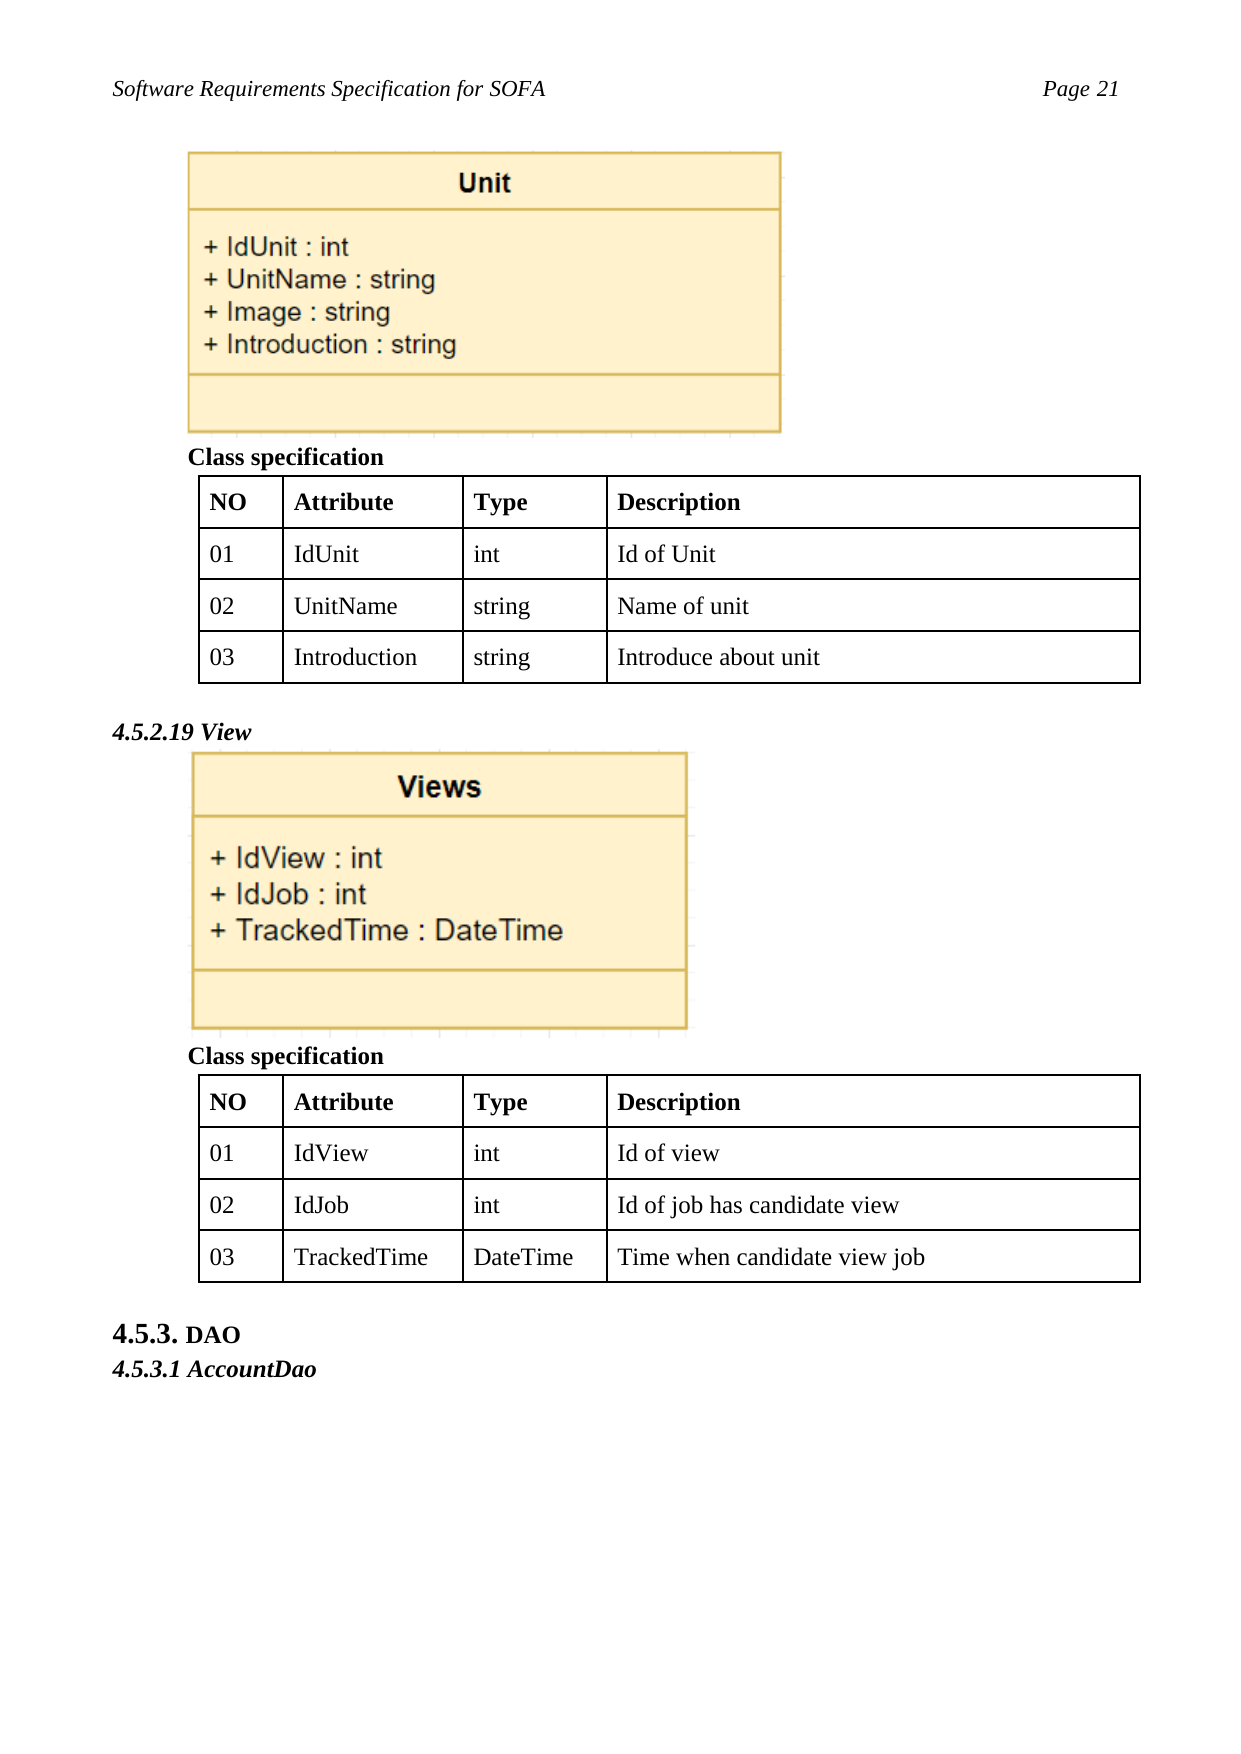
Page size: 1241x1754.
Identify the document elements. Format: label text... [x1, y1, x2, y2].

table_cell 02 [200, 1180, 282, 1229]
table_cell int [464, 1180, 606, 1229]
table_cell string [464, 632, 606, 682]
table_cell 03 [200, 632, 282, 682]
table_header Attribute [284, 477, 462, 527]
text Class specification [112, 1041, 1128, 1070]
table_cell Time when candidate view job [608, 1231, 1139, 1281]
table_cell 01 [200, 529, 282, 578]
text 4.5.3.1 AccountDao [112, 1354, 1128, 1383]
table_header Description [608, 1076, 1139, 1126]
table_cell Id of view [608, 1128, 1139, 1177]
table_cell 03 [200, 1231, 282, 1281]
table_cell int [464, 529, 606, 578]
table_cell IdView [284, 1128, 462, 1177]
picture [187, 150, 786, 438]
table_header NO [200, 477, 282, 527]
table_header Attribute [284, 1076, 462, 1126]
text 4.5.3. DAO [112, 1316, 1128, 1349]
table_cell IdJob [284, 1180, 462, 1229]
table_cell TrackedTime [284, 1231, 462, 1281]
text Class specification [112, 442, 1128, 471]
table_cell Introduce about unit [608, 632, 1139, 682]
table_cell UnitName [284, 580, 462, 630]
table_cell Name of unit [608, 580, 1139, 630]
table_cell Introduction [284, 632, 462, 682]
table_cell IdUnit [284, 529, 462, 578]
table_cell Id of job has candidate view [608, 1180, 1139, 1229]
table_cell 02 [200, 580, 282, 630]
table_cell string [464, 580, 606, 630]
table_header Type [464, 477, 606, 527]
table_header Description [608, 477, 1139, 527]
table_cell Id of Unit [608, 529, 1139, 578]
text 4.5.2.19 View [112, 717, 1128, 745]
table_header NO [200, 1076, 282, 1126]
table_cell 01 [200, 1128, 282, 1177]
table_header Type [464, 1076, 606, 1126]
table_cell DateTime [464, 1231, 606, 1281]
picture [187, 749, 696, 1038]
table_cell int [464, 1128, 606, 1177]
